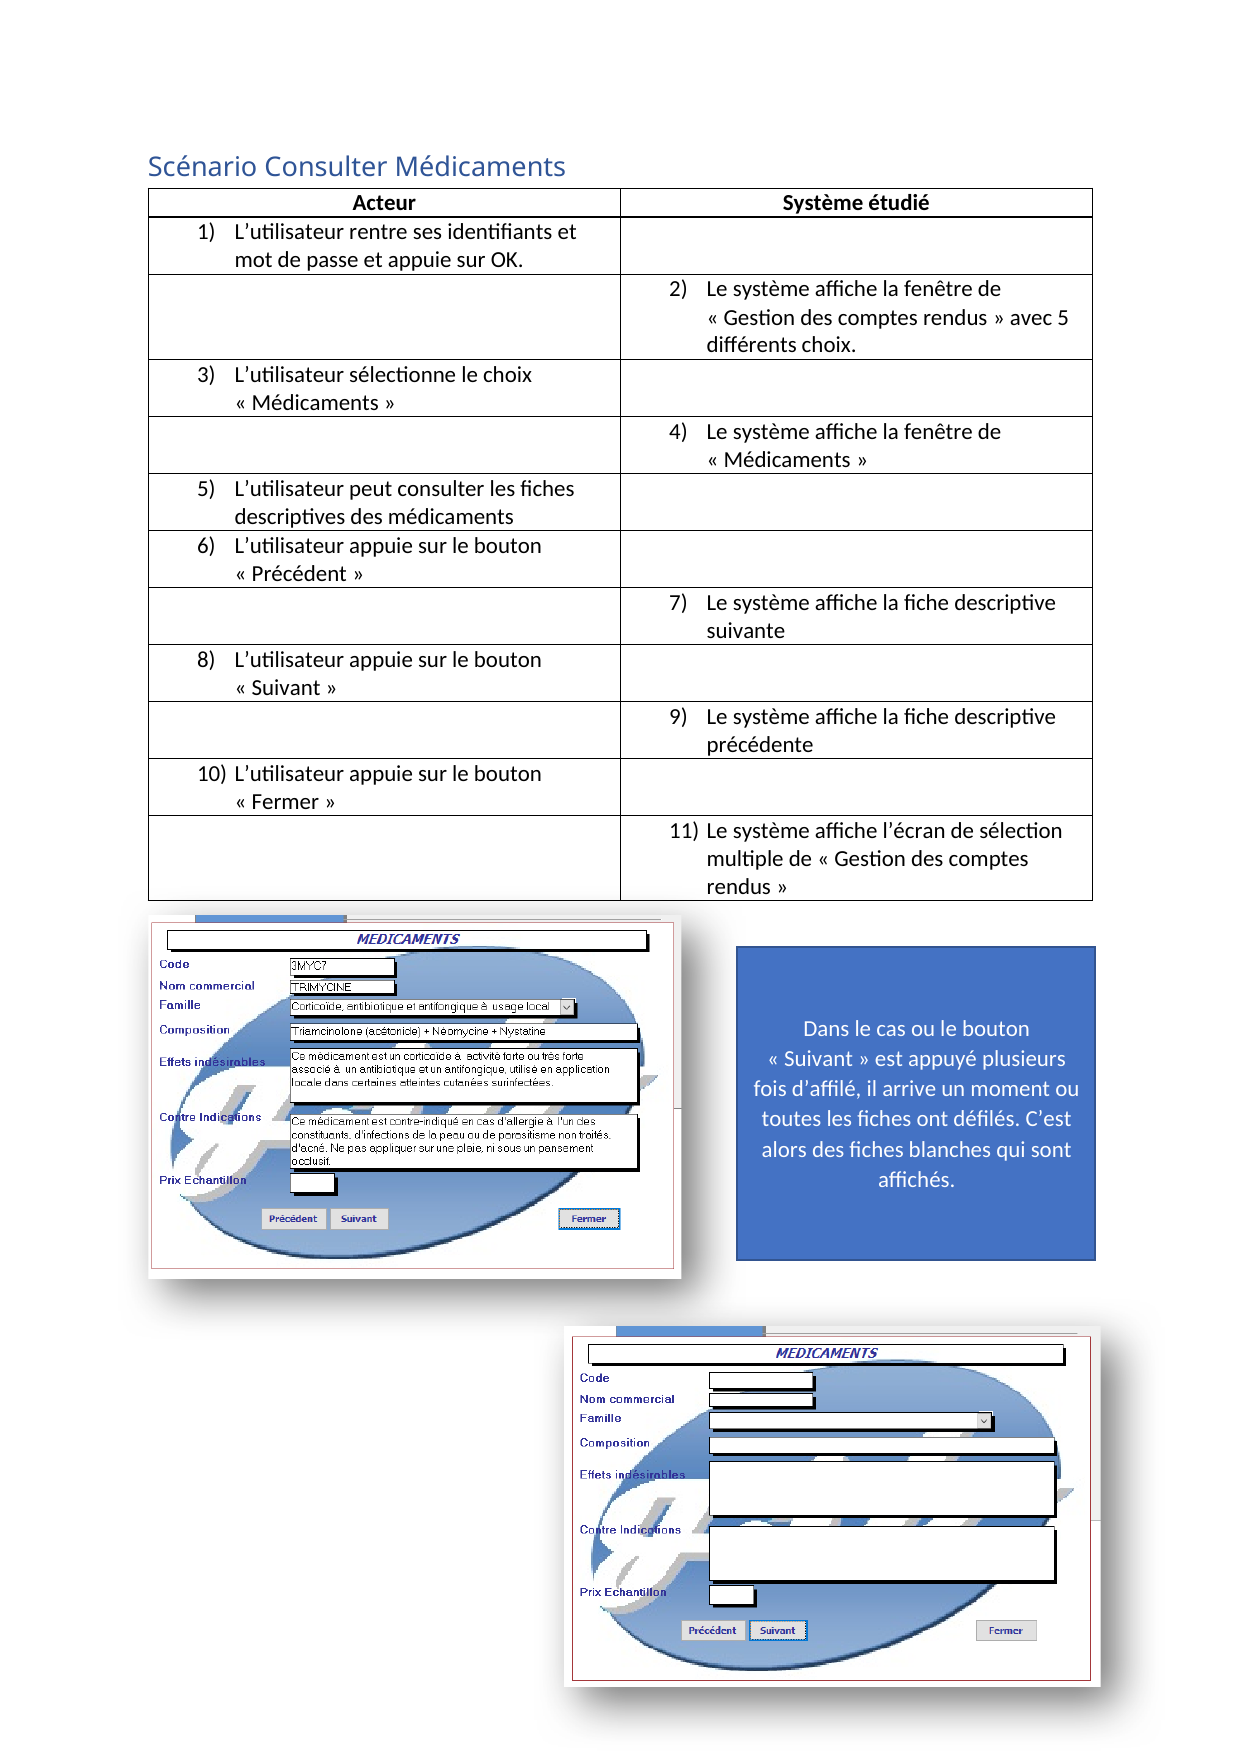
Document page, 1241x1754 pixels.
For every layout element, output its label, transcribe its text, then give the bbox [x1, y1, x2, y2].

picture [148, 915, 682, 1279]
table_cell [621, 474, 1092, 530]
table_cell L’utilisateur appuie sur le bouton « Fermer » [149, 759, 620, 815]
table_cell L’utilisateur peut consulter les fiches descriptives des médicaments [149, 474, 620, 530]
table_cell [621, 360, 1092, 416]
table_cell [149, 417, 620, 473]
table_cell [149, 275, 620, 359]
table_header Système étudié [621, 189, 1092, 216]
table_cell [621, 645, 1092, 701]
table_cell L’utilisateur appuie sur le bouton « Suivant » [149, 645, 620, 701]
table_cell Le système affiche la fenêtre de « Gestion des comptes rendus » avec 5 différents choix. [621, 275, 1092, 359]
table_cell Le système affiche la fenêtre de « Médicaments » [621, 417, 1092, 473]
table_cell Le système affiche la fiche descriptive suivante [621, 588, 1092, 644]
table_cell [149, 702, 620, 758]
picture [564, 1326, 1101, 1687]
table_cell [621, 531, 1092, 587]
table_cell Le système affiche l’écran de sélection multiple de « Gestion des comptes rendus » [621, 816, 1092, 900]
table_cell L’utilisateur appuie sur le bouton « Précédent » [149, 531, 620, 587]
table_header Acteur [149, 189, 620, 216]
table_cell L’utilisateur rentre ses identifiants et mot de passe et appuie sur OK. [149, 218, 620, 273]
table_cell L’utilisateur sélectionne le choix « Médicaments » [149, 360, 620, 416]
table_cell [149, 588, 620, 644]
table_cell Le système affiche la fiche descriptive précédente [621, 702, 1092, 758]
table_cell [621, 218, 1092, 273]
table_cell [621, 759, 1092, 815]
table_cell [149, 816, 620, 900]
subtitle Scénario Consulter Médicaments [148, 148, 1093, 184]
